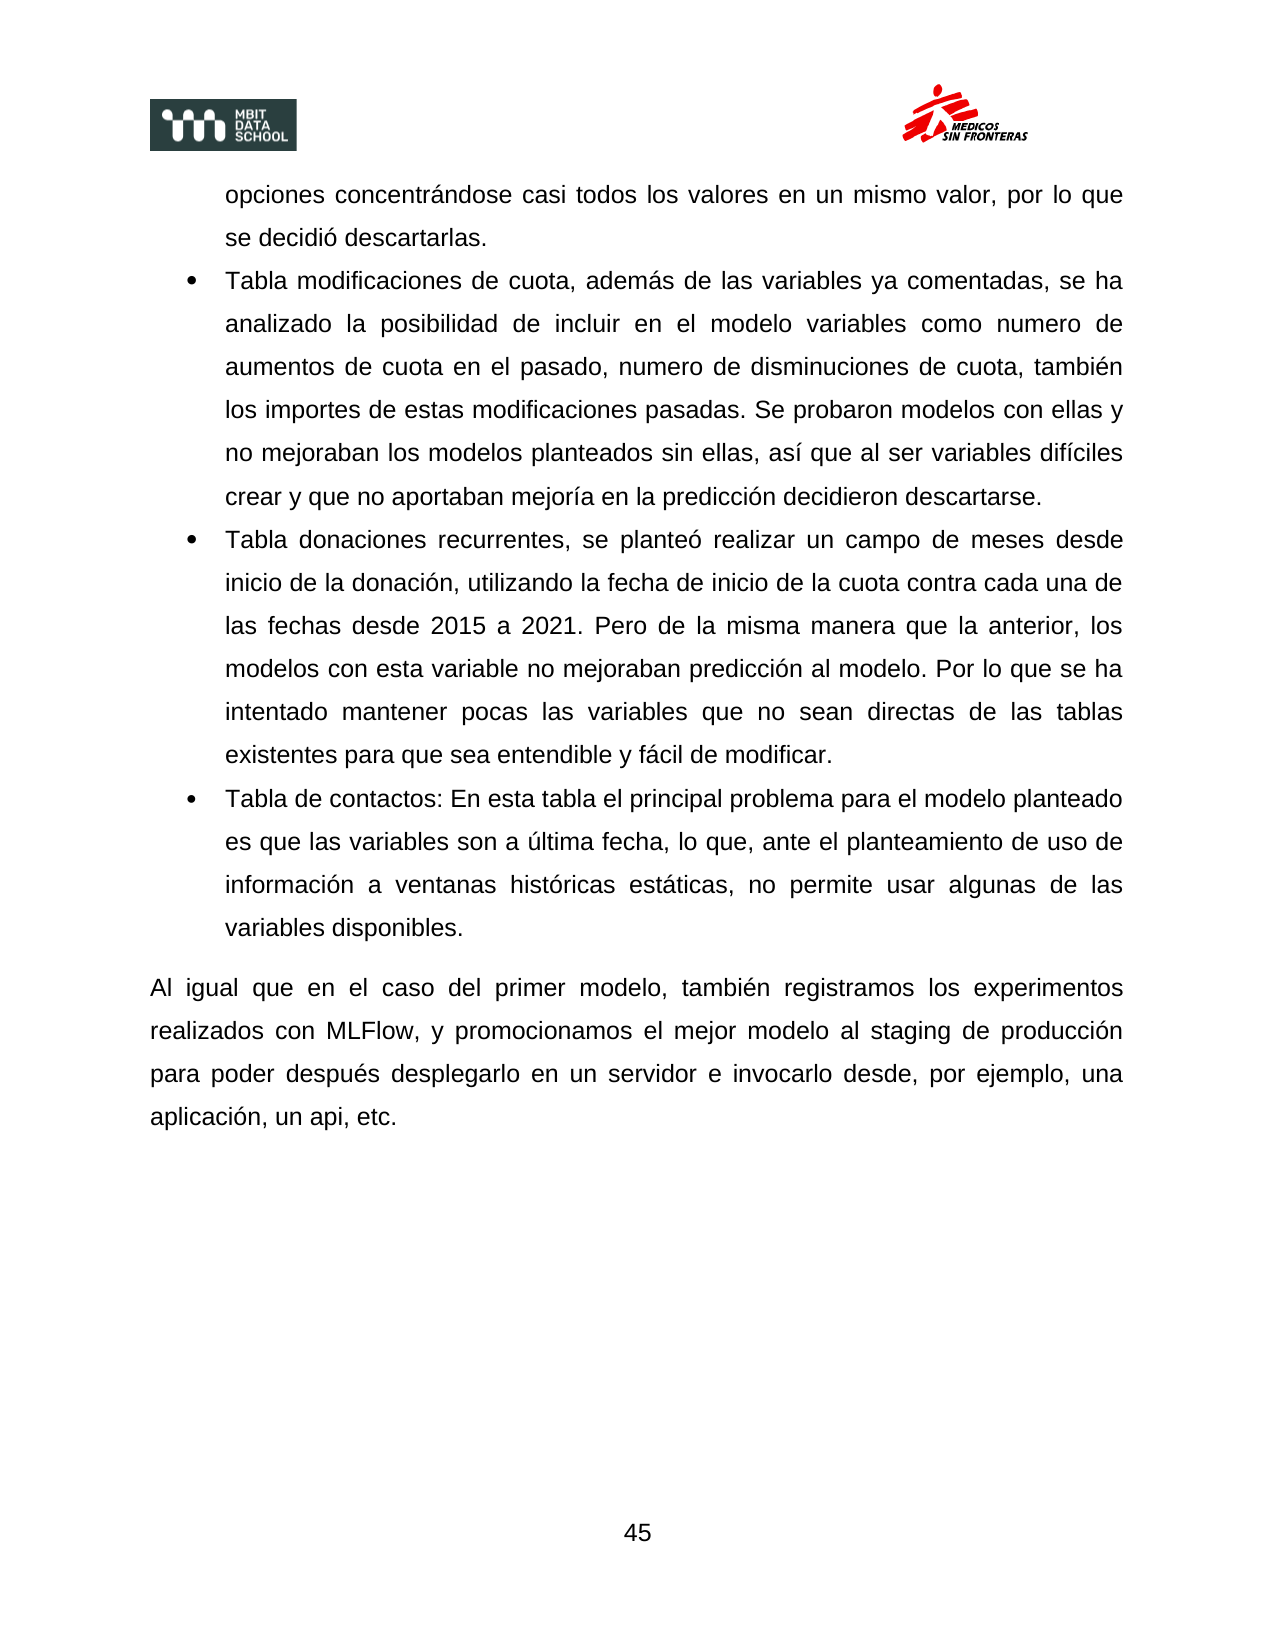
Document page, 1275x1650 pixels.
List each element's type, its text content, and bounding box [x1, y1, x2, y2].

list Tabla de contactos: En esta tabla el principal problema para el modelo planteado es que las variables son a última fecha, lo que, ante el planteamiento de uso de información a ventanas históricas estáticas, no permite usar algunas de las variables disponibles. [187, 783, 1125, 942]
list Tabla donaciones recurrentes, se planteó realizar un campo de meses desde inicio de la donación, utilizando la fecha de inicio de la cuota contra cada una de las fechas desde 2015 a 2021. Pero de la misma manera que la anterior, los modelos con esta variable no mejoraban predicción al modelo. Por lo que se ha intentado mantener pocas las variables que no sean directas de las tablas existentes para que sea entendible y fácil de modificar. [187, 525, 1125, 769]
text Al igual que en el caso del primer modelo, también registramos los experimentos realizados con MLFlow, y promocionamos el mejor modelo al staging de producción para poder después desplegarlo en un servidor e invocarlo desde, por ejemplo, una aplicación, un api, etc. [150, 973, 1125, 1131]
list Tabla modificaciones de cuota, además de las variables ya comentadas, se ha analizado la posibilidad de incluir en el modelo variables como numero de aumentos de cuota en el pasado, numero de disminuciones de cuota, también los importes de estas modificaciones pasadas. Se probaron modelos con ellas y no mejoraban los modelos planteados sin ellas, así que al ser variables difíciles crear y que no aportaban mejoría en la predicción decidieron descartarse. [187, 266, 1125, 510]
picture [150, 99, 297, 151]
picture [893, 75, 1036, 151]
